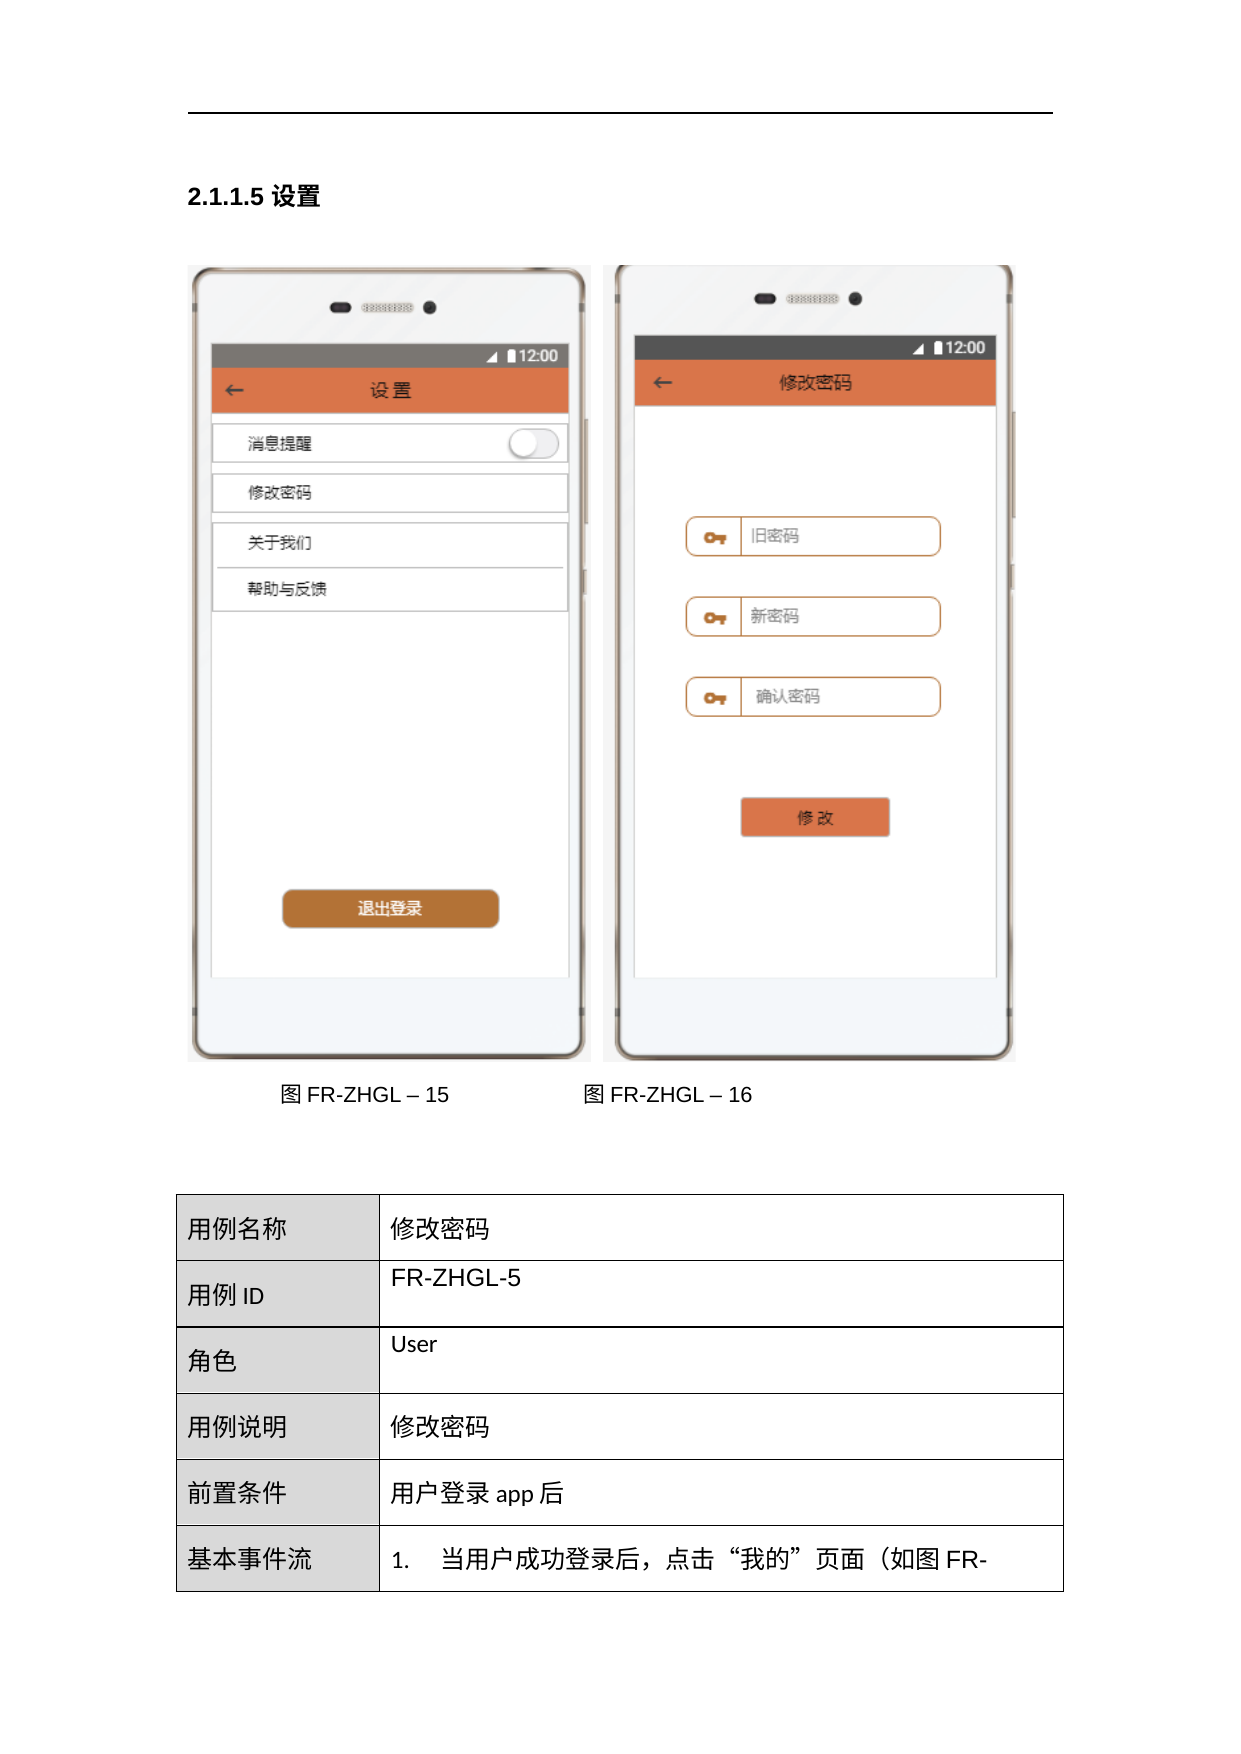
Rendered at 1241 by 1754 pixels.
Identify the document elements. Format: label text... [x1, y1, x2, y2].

table_header 用例名称 [177, 1195, 379, 1260]
table_cell 基本事件流 [177, 1526, 379, 1591]
table_cell 前置条件 [177, 1460, 379, 1524]
table_header 修改密码 [380, 1195, 1063, 1260]
table_cell User [380, 1328, 1063, 1392]
table_cell 角色 [177, 1328, 379, 1392]
table_cell FR-ZHGL-5 [380, 1261, 1063, 1326]
table_cell 修改密码 [380, 1394, 1063, 1458]
subtitle 2.1.1.5 设置 [187, 162, 1053, 227]
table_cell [380, 1526, 1063, 1591]
table_cell 用户登录app后 [380, 1460, 1063, 1524]
table_cell 用例说明 [177, 1394, 379, 1458]
picture [187, 265, 591, 1062]
text 图 FR-ZHGL – 15 图 FR-ZHGL – 16 [187, 1076, 1053, 1109]
table_cell 用例ID [177, 1261, 379, 1326]
picture [603, 265, 1016, 1062]
